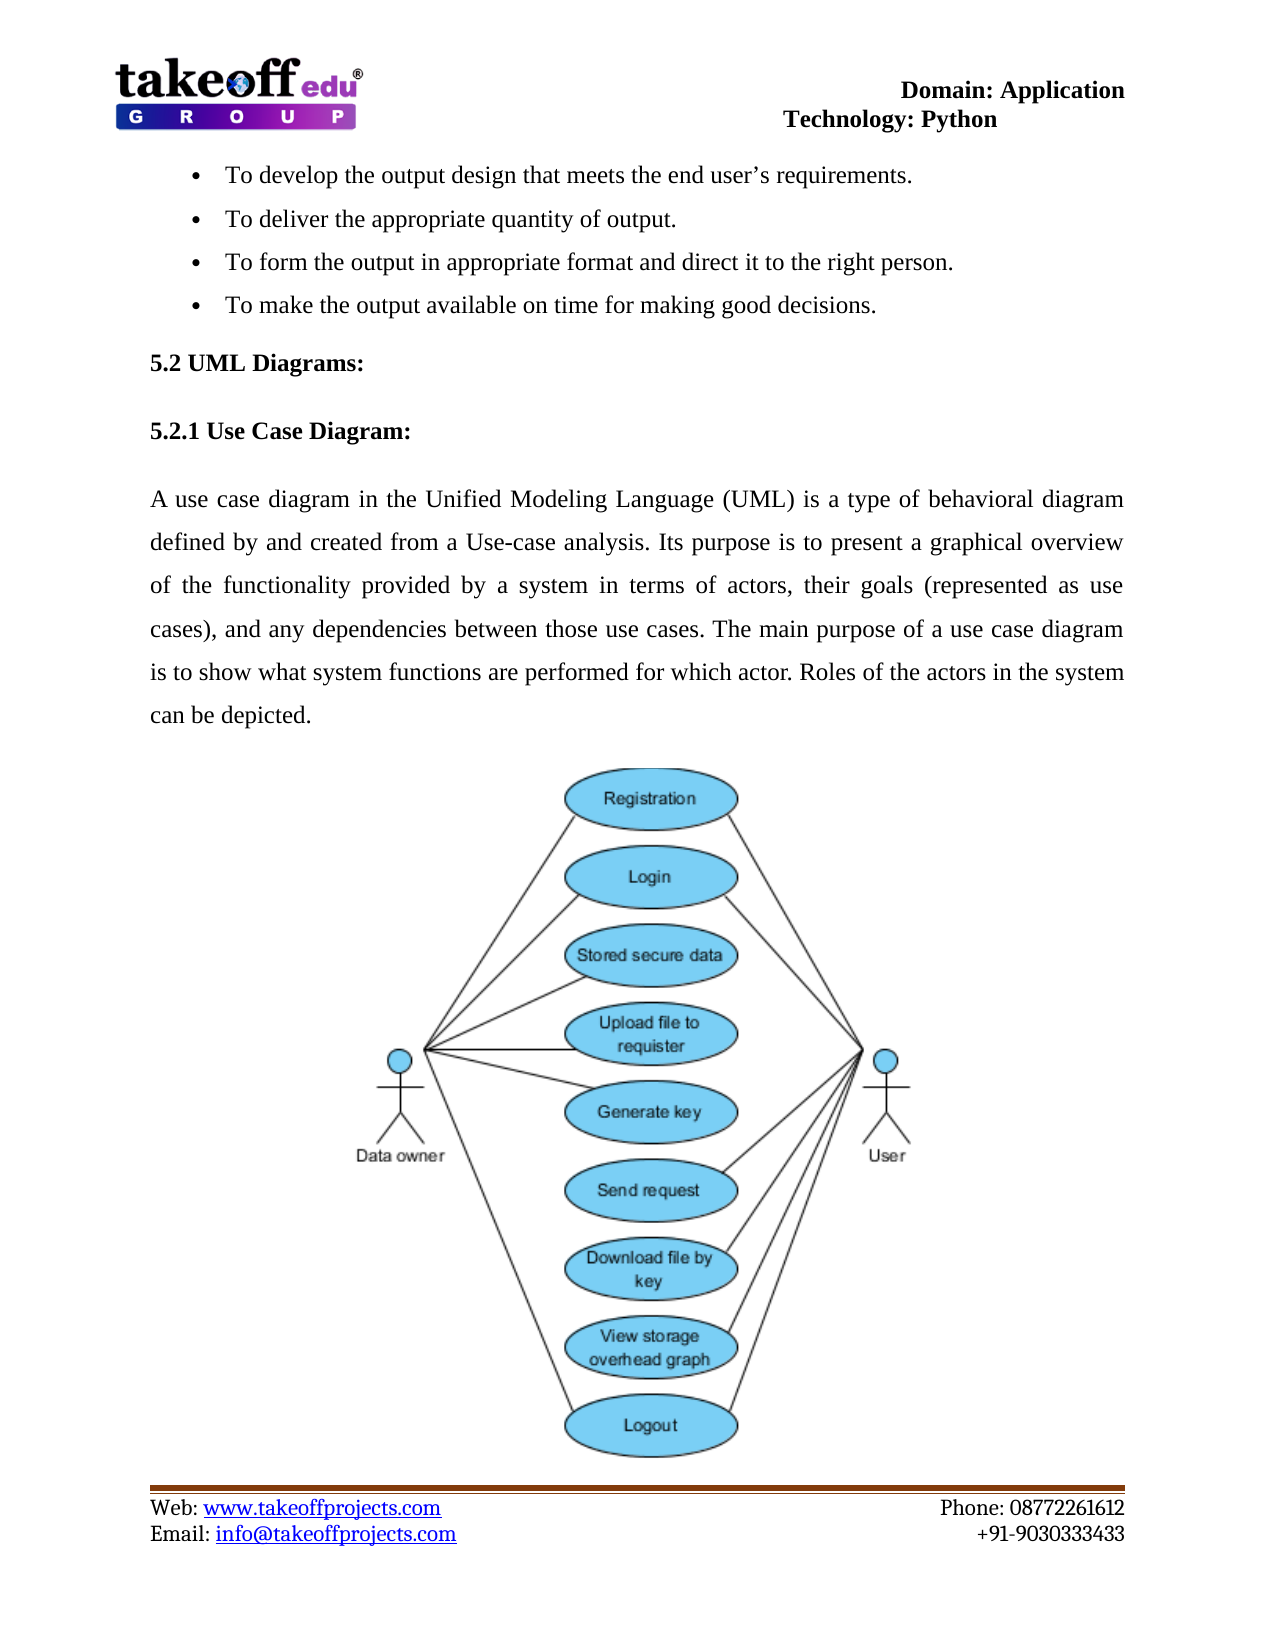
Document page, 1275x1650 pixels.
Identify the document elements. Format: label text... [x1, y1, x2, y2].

picture [353, 768, 922, 1469]
text 5.2 UML Diagrams: [150, 348, 1120, 377]
list To develop the output design that meets the end user’s requirements. [192, 161, 1120, 189]
picture [112, 53, 366, 140]
list To form the output in appropriate format and direct it to the right person. [192, 247, 1120, 276]
list To make the output available on time for making good decisions. [192, 290, 1120, 319]
text A use case diagram in the Unified Modeling Language (UML) is a type of behavioral diagram defined by and created from a Use-case analysis. Its purpose is to present a graphical overview of the functionality provided by a system in terms of actors, their goals (represented as use cases), and any dependencies between those use cases. The main purpose of a use case diagram is to show what system functions are performed for which actor. Roles of the actors in the system can be depicted. [150, 484, 1125, 729]
list To deliver the appropriate quantity of output. [192, 204, 1120, 232]
text 5.2.1 Use Case Diagram: [150, 416, 1125, 445]
